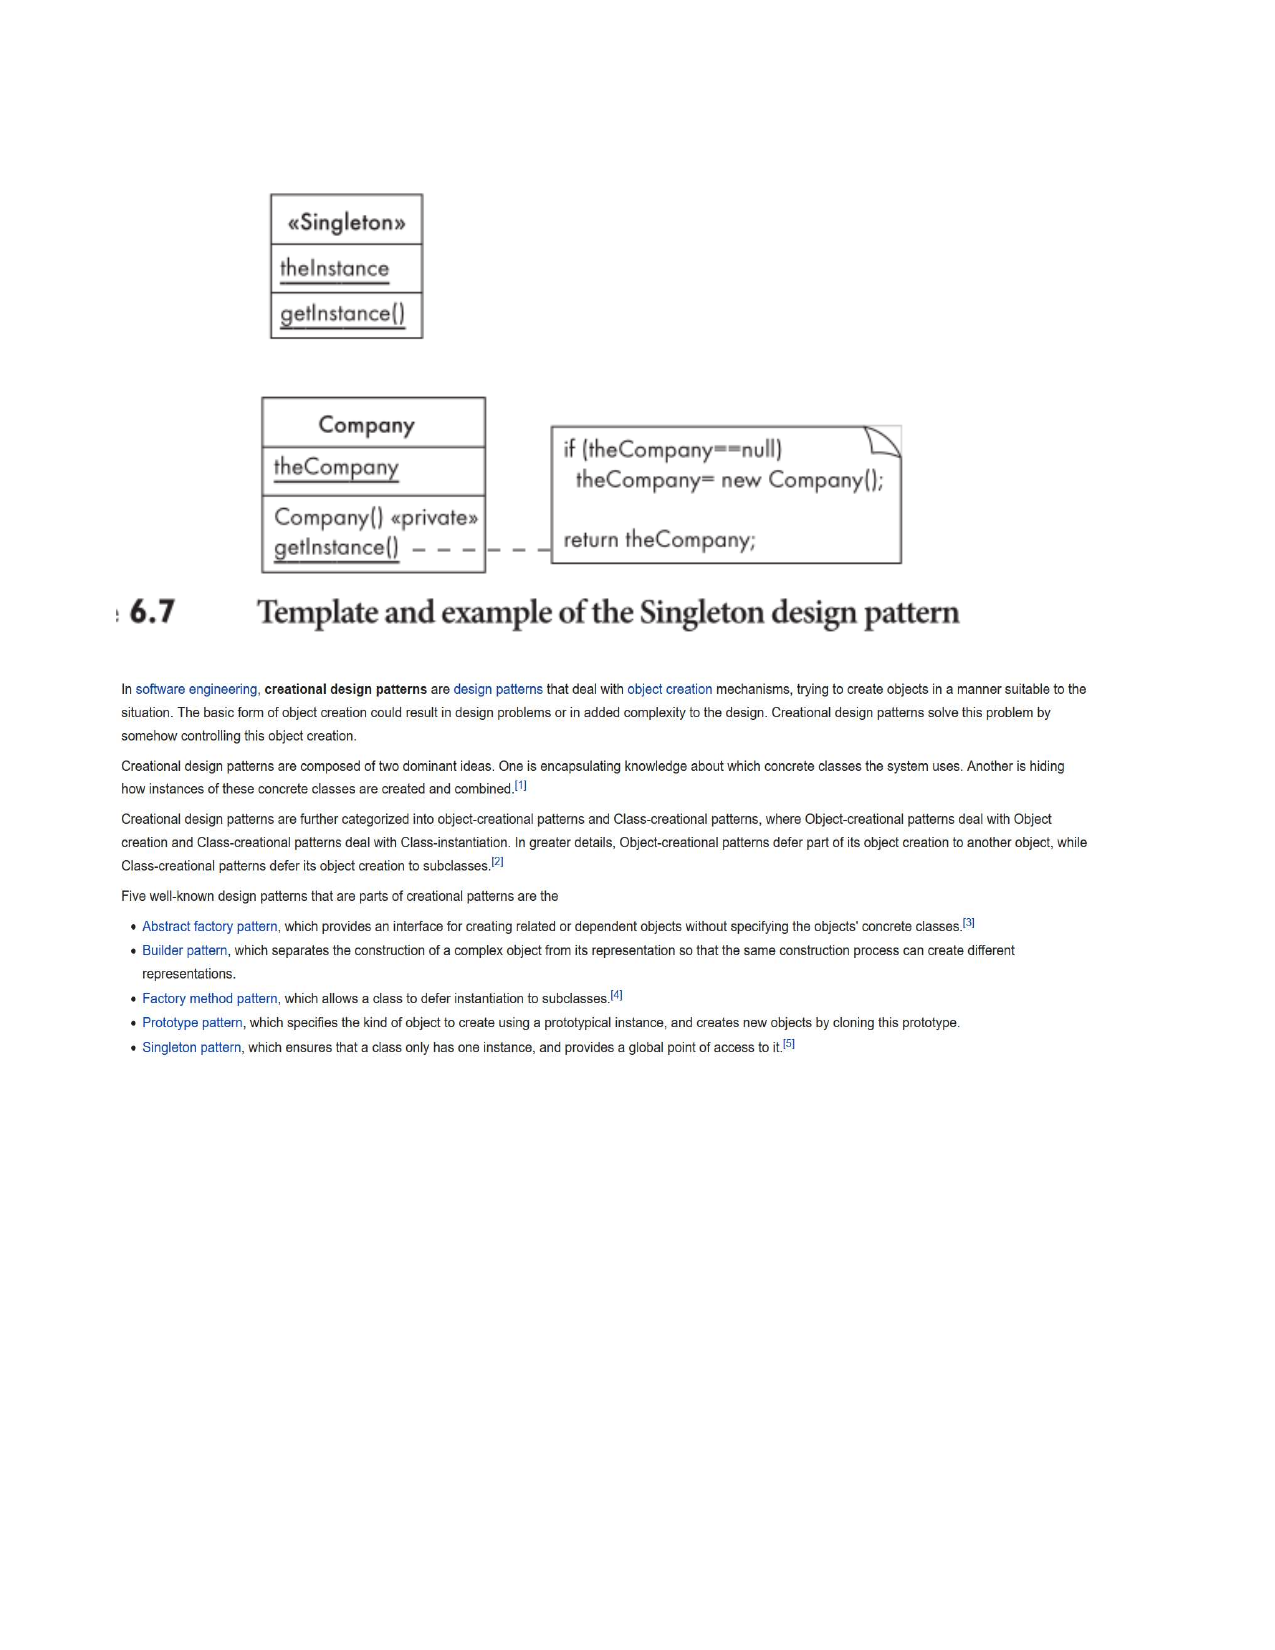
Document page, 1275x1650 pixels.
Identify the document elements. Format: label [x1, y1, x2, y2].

picture [116, 117, 1092, 1060]
